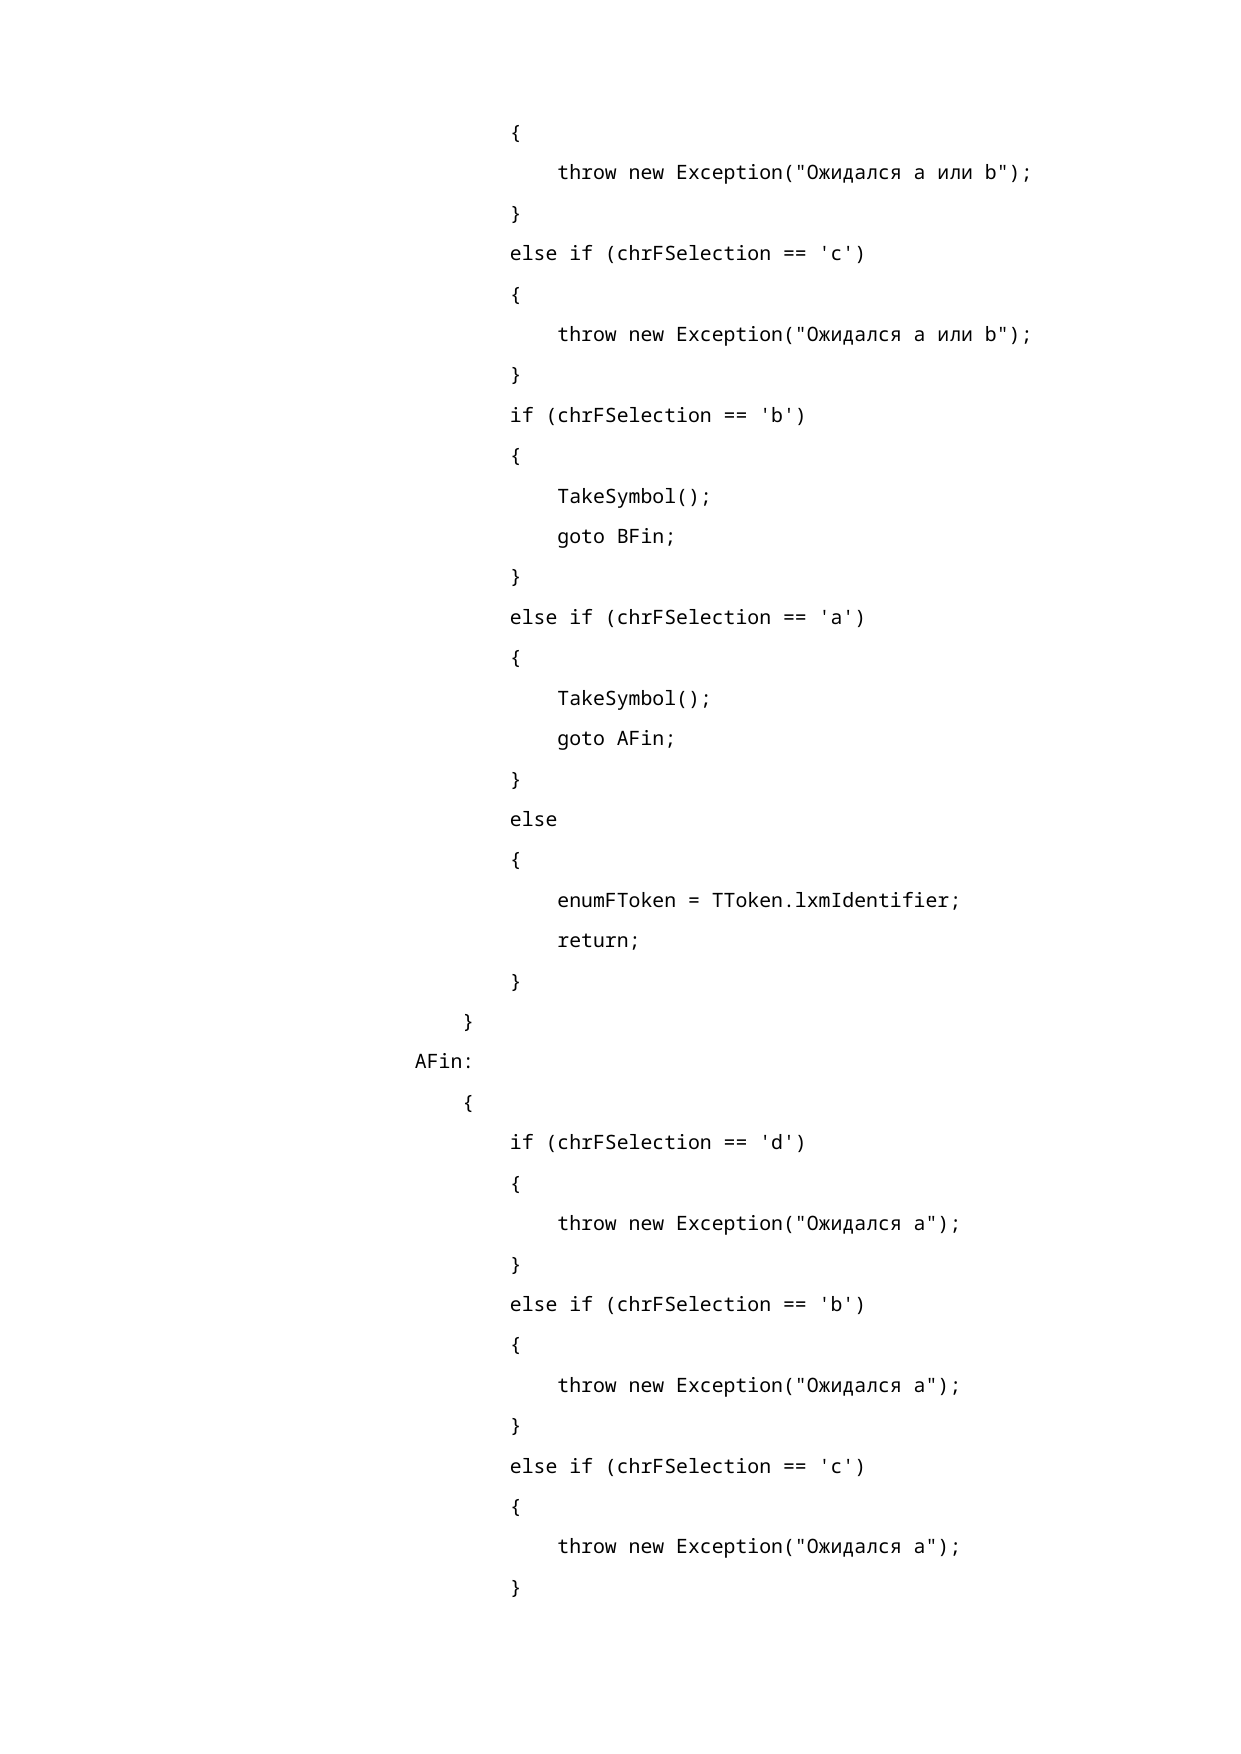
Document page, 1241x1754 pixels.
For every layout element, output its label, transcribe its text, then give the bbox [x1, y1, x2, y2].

text { [177, 1492, 1152, 1519]
text { [177, 441, 1152, 468]
text enumFToken = TToken.lxmIdentifier; [177, 886, 1152, 913]
text throw new Exception("Ожидался a"); [177, 1533, 1152, 1560]
text goto BFin; [177, 522, 1152, 549]
text throw new Exception("Ожидался a"); [177, 1371, 1152, 1398]
text throw new Exception("Ожидался a или b"); [177, 158, 1152, 186]
text } [177, 967, 1152, 994]
text { [177, 118, 1152, 145]
text { [177, 1331, 1152, 1358]
text else if (chrFSelection == 'c') [177, 1452, 1152, 1479]
text { [177, 643, 1152, 671]
text return; [177, 926, 1152, 953]
text AFin: [177, 1048, 1152, 1075]
text { [177, 846, 1152, 873]
text } [177, 765, 1152, 792]
text TakeSymbol(); [177, 684, 1152, 711]
text { [177, 1088, 1152, 1115]
text } [177, 1007, 1152, 1034]
text else if (chrFSelection == 'b') [177, 1290, 1152, 1317]
text if (chrFSelection == 'b') [177, 401, 1152, 428]
text { [177, 280, 1152, 307]
text throw new Exception("Ожидался a"); [177, 1209, 1152, 1236]
text TakeSymbol(); [177, 482, 1152, 509]
text } [177, 199, 1152, 226]
text goto AFin; [177, 724, 1152, 751]
text { [177, 1169, 1152, 1196]
text else if (chrFSelection == 'c') [177, 239, 1152, 266]
text } [177, 563, 1152, 590]
text } [177, 1250, 1152, 1277]
text else if (chrFSelection == 'a') [177, 603, 1152, 630]
text } [177, 1411, 1152, 1438]
text } [177, 361, 1152, 388]
text else [177, 805, 1152, 832]
text } [177, 1573, 1152, 1600]
text throw new Exception("Ожидался a или b"); [177, 320, 1152, 347]
text if (chrFSelection == 'd') [177, 1128, 1152, 1156]
